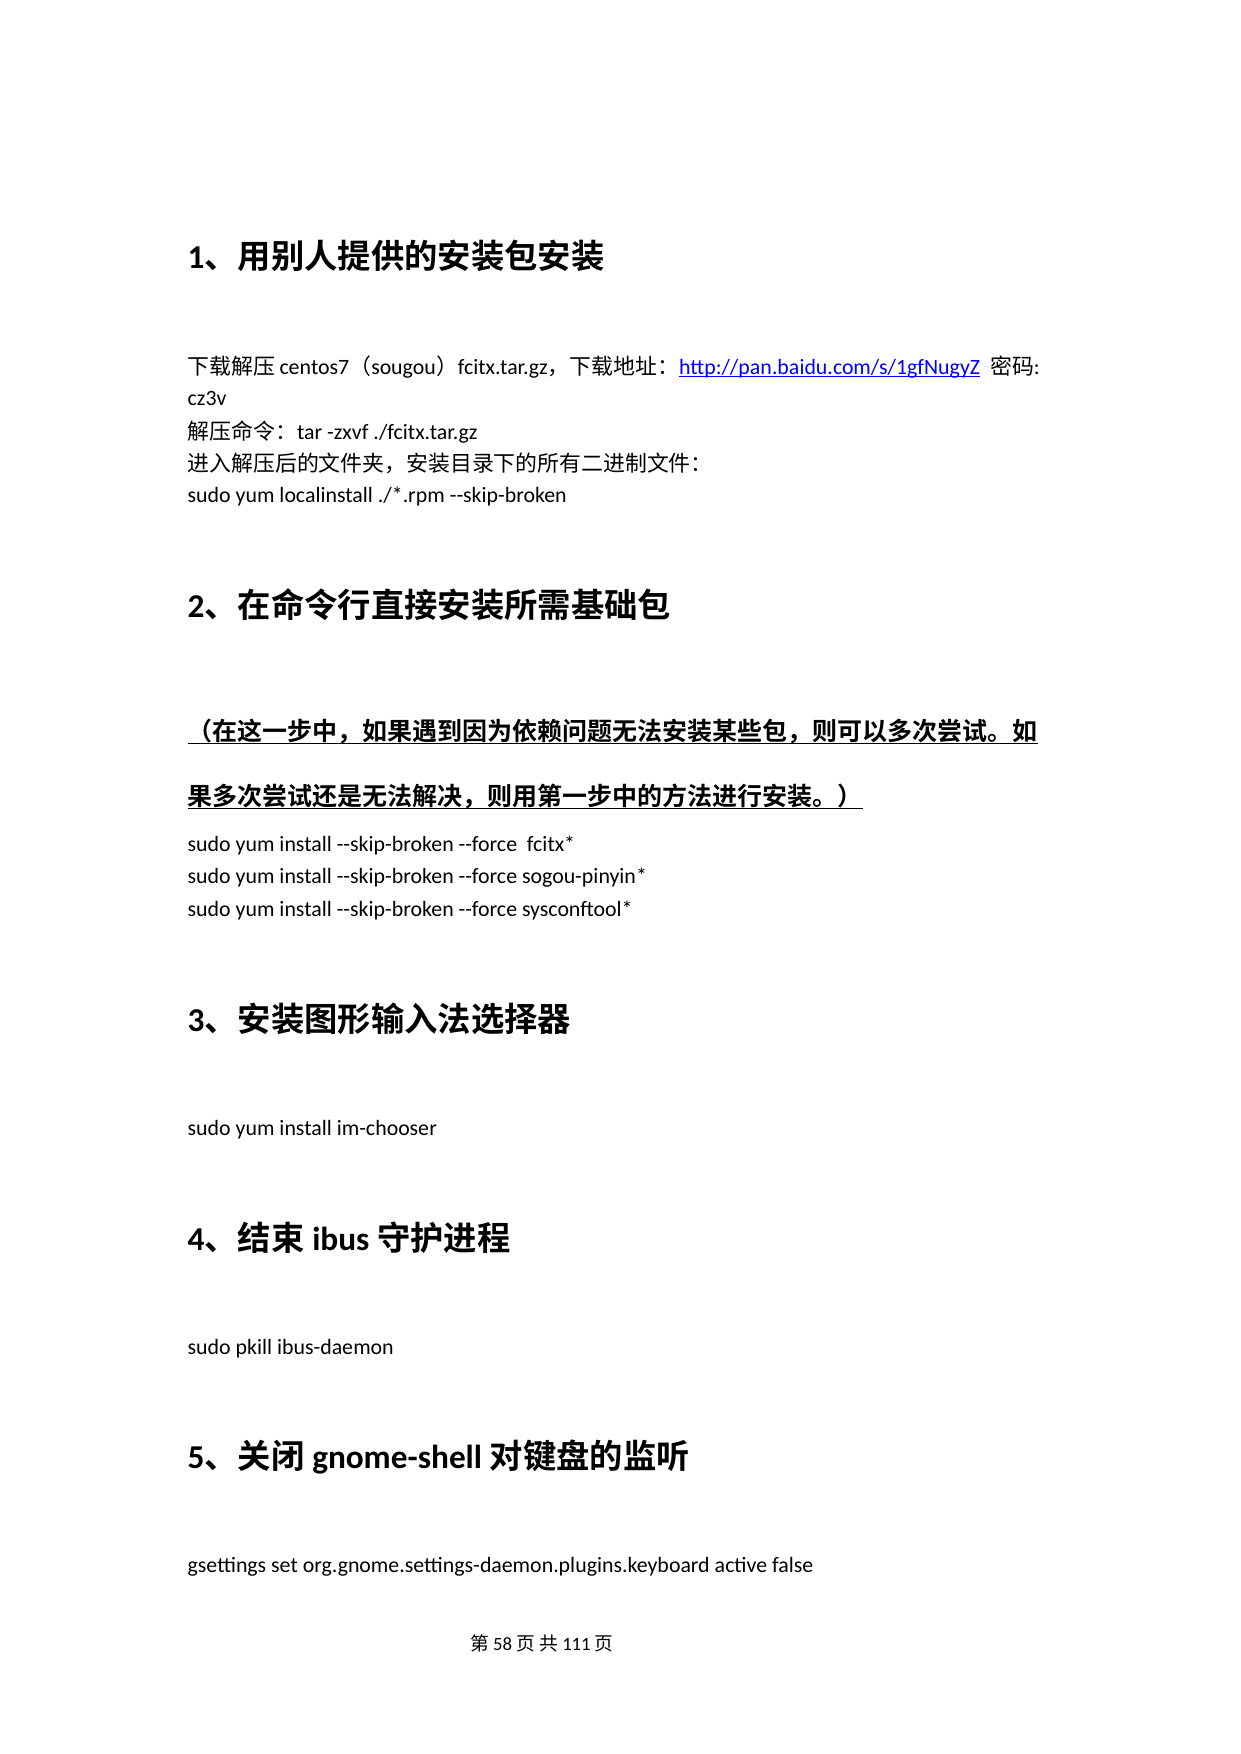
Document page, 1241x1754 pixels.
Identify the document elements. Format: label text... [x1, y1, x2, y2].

subtitle 1、用别人提供的安装包安装 [187, 222, 1053, 287]
text 解压命令：tar -zxvf ./fcitx.tar.gz [187, 413, 1053, 446]
text sudo yum install im-chooser [187, 1111, 1053, 1143]
subtitle 3、安装图形输入法选择器 [187, 984, 1053, 1049]
text （在这一步中，如果遇到因为依赖问题无法安装某些包，则可以多次尝试。如果多次尝试还是无法解决，则用第一步中的方法进行安装。） [187, 697, 1053, 827]
text sudo yum install --skip-broken --force fcitx* [187, 827, 1053, 860]
text sudo yum install --skip-broken --force sysconftool* [187, 892, 1053, 925]
subtitle 4、结束 ibus 守护进程 [187, 1203, 1053, 1268]
text sudo pkill ibus-daemon [187, 1330, 1053, 1362]
subtitle 5、关闭 gnome-shell 对键盘的监听 [187, 1422, 1053, 1487]
text sudo yum localinstall ./*.rpm --skip-broken [187, 478, 1053, 511]
subtitle 2、在命令行直接安装所需基础包 [187, 570, 1053, 635]
text 进入解压后的文件夹，安装目录下的所有二进制文件： [187, 446, 1053, 478]
text 下载解压centos7（sougou）fcitx.tar.gz，下载地址：http://pan.baidu.com/s/1gfNugyZ 密码: cz3v [187, 348, 1053, 413]
text gsettings set org.gnome.settings-daemon.plugins.keyboard active false [187, 1549, 1053, 1581]
text sudo yum install --skip-broken --force sogou-pinyin* [187, 860, 1053, 892]
